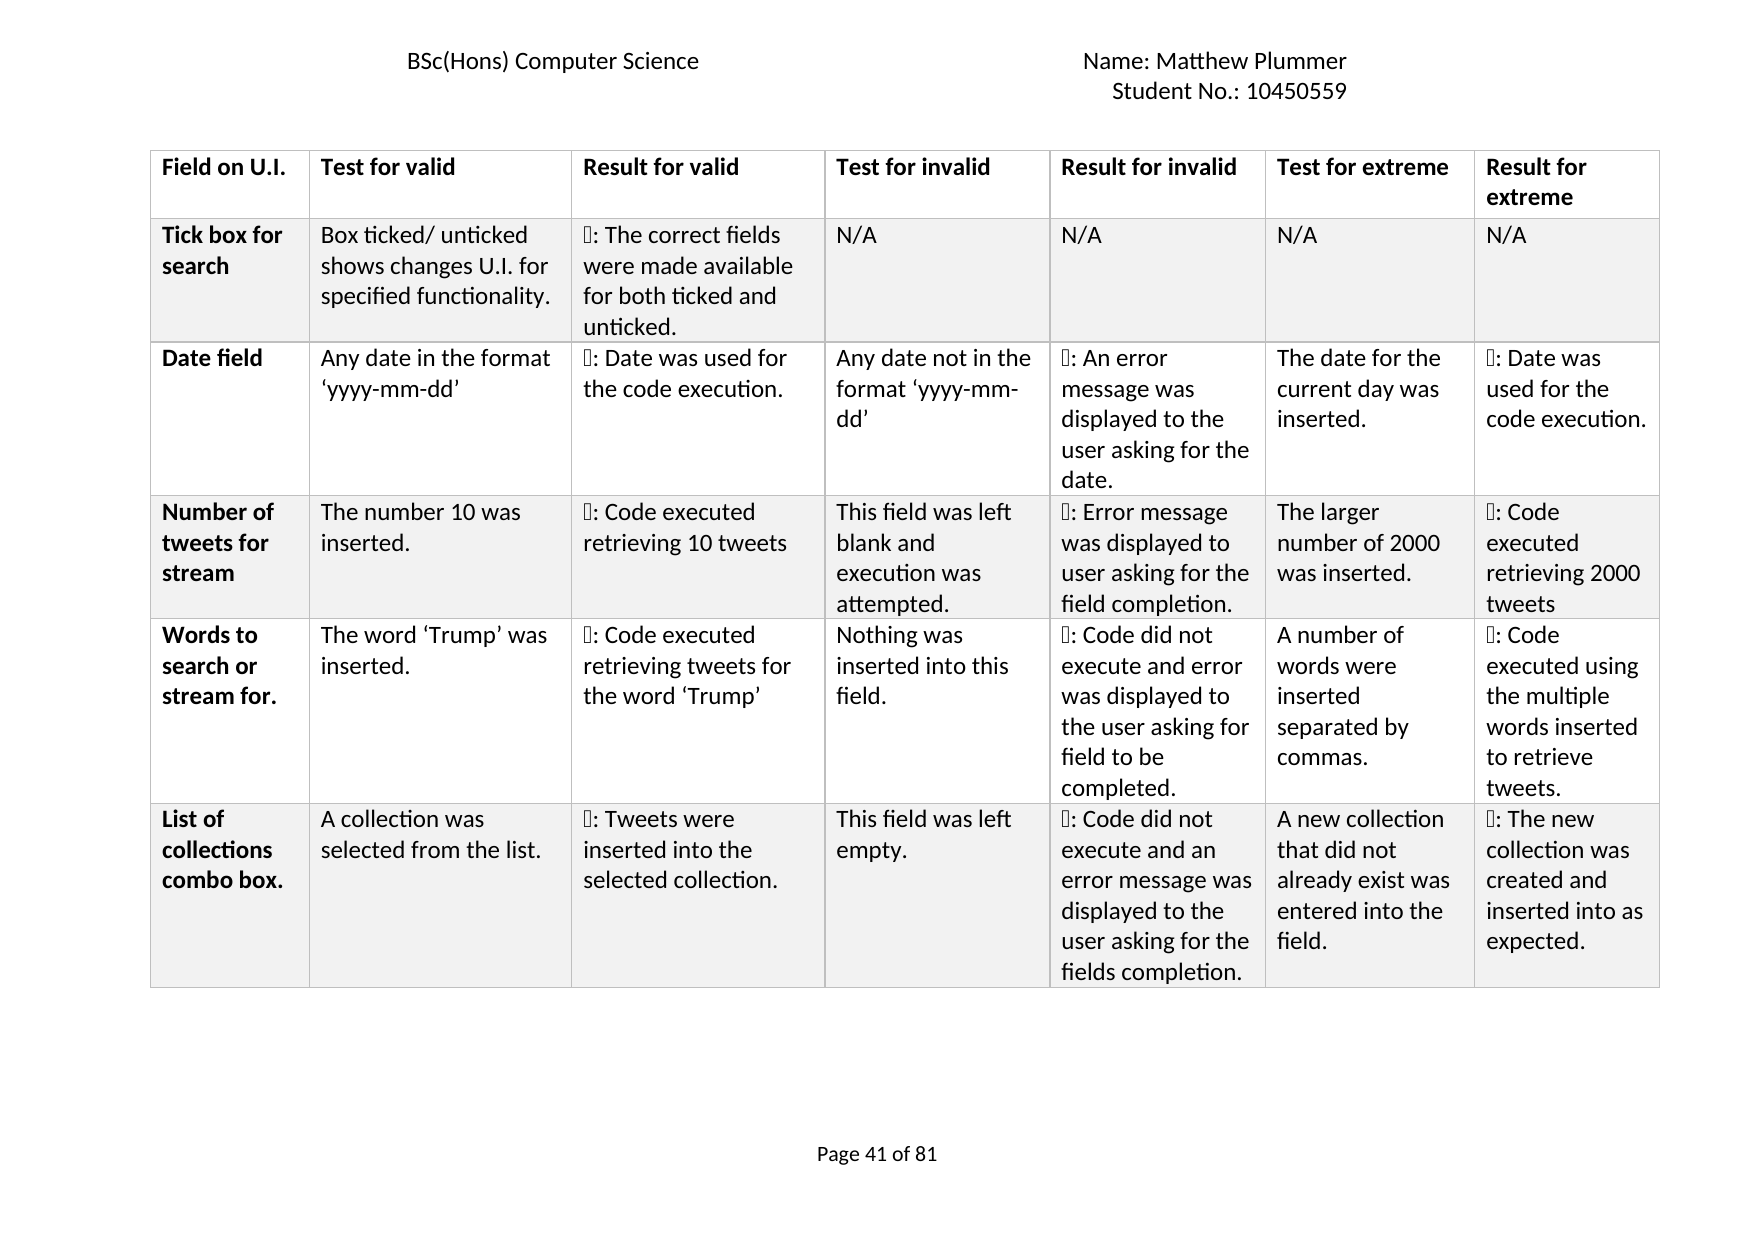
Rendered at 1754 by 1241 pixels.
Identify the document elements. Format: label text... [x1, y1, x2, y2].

table_cell A number of words were inserted separated by commas. [1266, 619, 1474, 802]
table_header Result for extreme [1475, 151, 1659, 218]
table_cell The date for the current day was inserted. [1266, 343, 1474, 495]
table_cell : The correct fields were made available for both ticked and unticked. [572, 219, 824, 341]
table_cell Any date in the format ‘yyyy-mm-dd’ [310, 343, 571, 495]
table_cell A collection was selected from the list. [310, 804, 571, 987]
table_header Result for valid [572, 151, 824, 218]
table_header Result for invalid [1051, 151, 1265, 218]
table_header Test for valid [310, 151, 571, 218]
table_cell : Code did not execute and an error message was displayed to the user asking for the fields completion. [1051, 804, 1265, 987]
table_cell A new collection that did not already exist was entered into the field. [1266, 804, 1474, 987]
table_cell : Code executed retrieving tweets for the word ‘Trump’ [572, 619, 824, 802]
table_cell The larger number of 2000 was inserted. [1266, 496, 1474, 618]
table_cell : Code executed using the multiple words inserted to retrieve tweets. [1475, 619, 1659, 802]
table_cell N/A [1266, 219, 1474, 341]
table_header Test for extreme [1266, 151, 1474, 218]
table_cell : An error message was displayed to the user asking for the date. [1051, 343, 1265, 495]
table_cell This field was left blank and execution was attempted. [826, 496, 1049, 618]
table_cell : Tweets were inserted into the selected collection. [572, 804, 824, 987]
table_cell Tick box for search [151, 219, 309, 341]
table_cell Nothing was inserted into this field. [826, 619, 1049, 802]
table_cell N/A [826, 219, 1049, 341]
table_cell Date field [151, 343, 309, 495]
table_cell : Code executed retrieving 2000 tweets [1475, 496, 1659, 618]
table_header Test for invalid [826, 151, 1049, 218]
table_cell Box ticked/ unticked shows changes U.I. for specified functionality. [310, 219, 571, 341]
table_cell : Date was used for the code execution. [572, 343, 824, 495]
table_cell Any date not in the format ‘yyyy-mm-dd’ [826, 343, 1049, 495]
table_cell N/A [1051, 219, 1265, 341]
table_cell : Code executed retrieving 10 tweets [572, 496, 824, 618]
table_cell Words to search or stream for. [151, 619, 309, 802]
table_header Field on U.I. [151, 151, 309, 218]
table_cell List of collections combo box. [151, 804, 309, 987]
table_cell The number 10 was inserted. [310, 496, 571, 618]
table_cell : Error message was displayed to user asking for the field completion. [1051, 496, 1265, 618]
table_cell : The new collection was created and inserted into as expected. [1475, 804, 1659, 987]
table_cell Number of tweets for stream [151, 496, 309, 618]
table_cell The word ‘Trump’ was inserted. [310, 619, 571, 802]
table_cell N/A [1475, 219, 1659, 341]
table_cell This field was left empty. [826, 804, 1049, 987]
table_cell : Code did not execute and error was displayed to the user asking for field to be completed. [1051, 619, 1265, 802]
table_cell : Date was used for the code execution. [1475, 343, 1659, 495]
